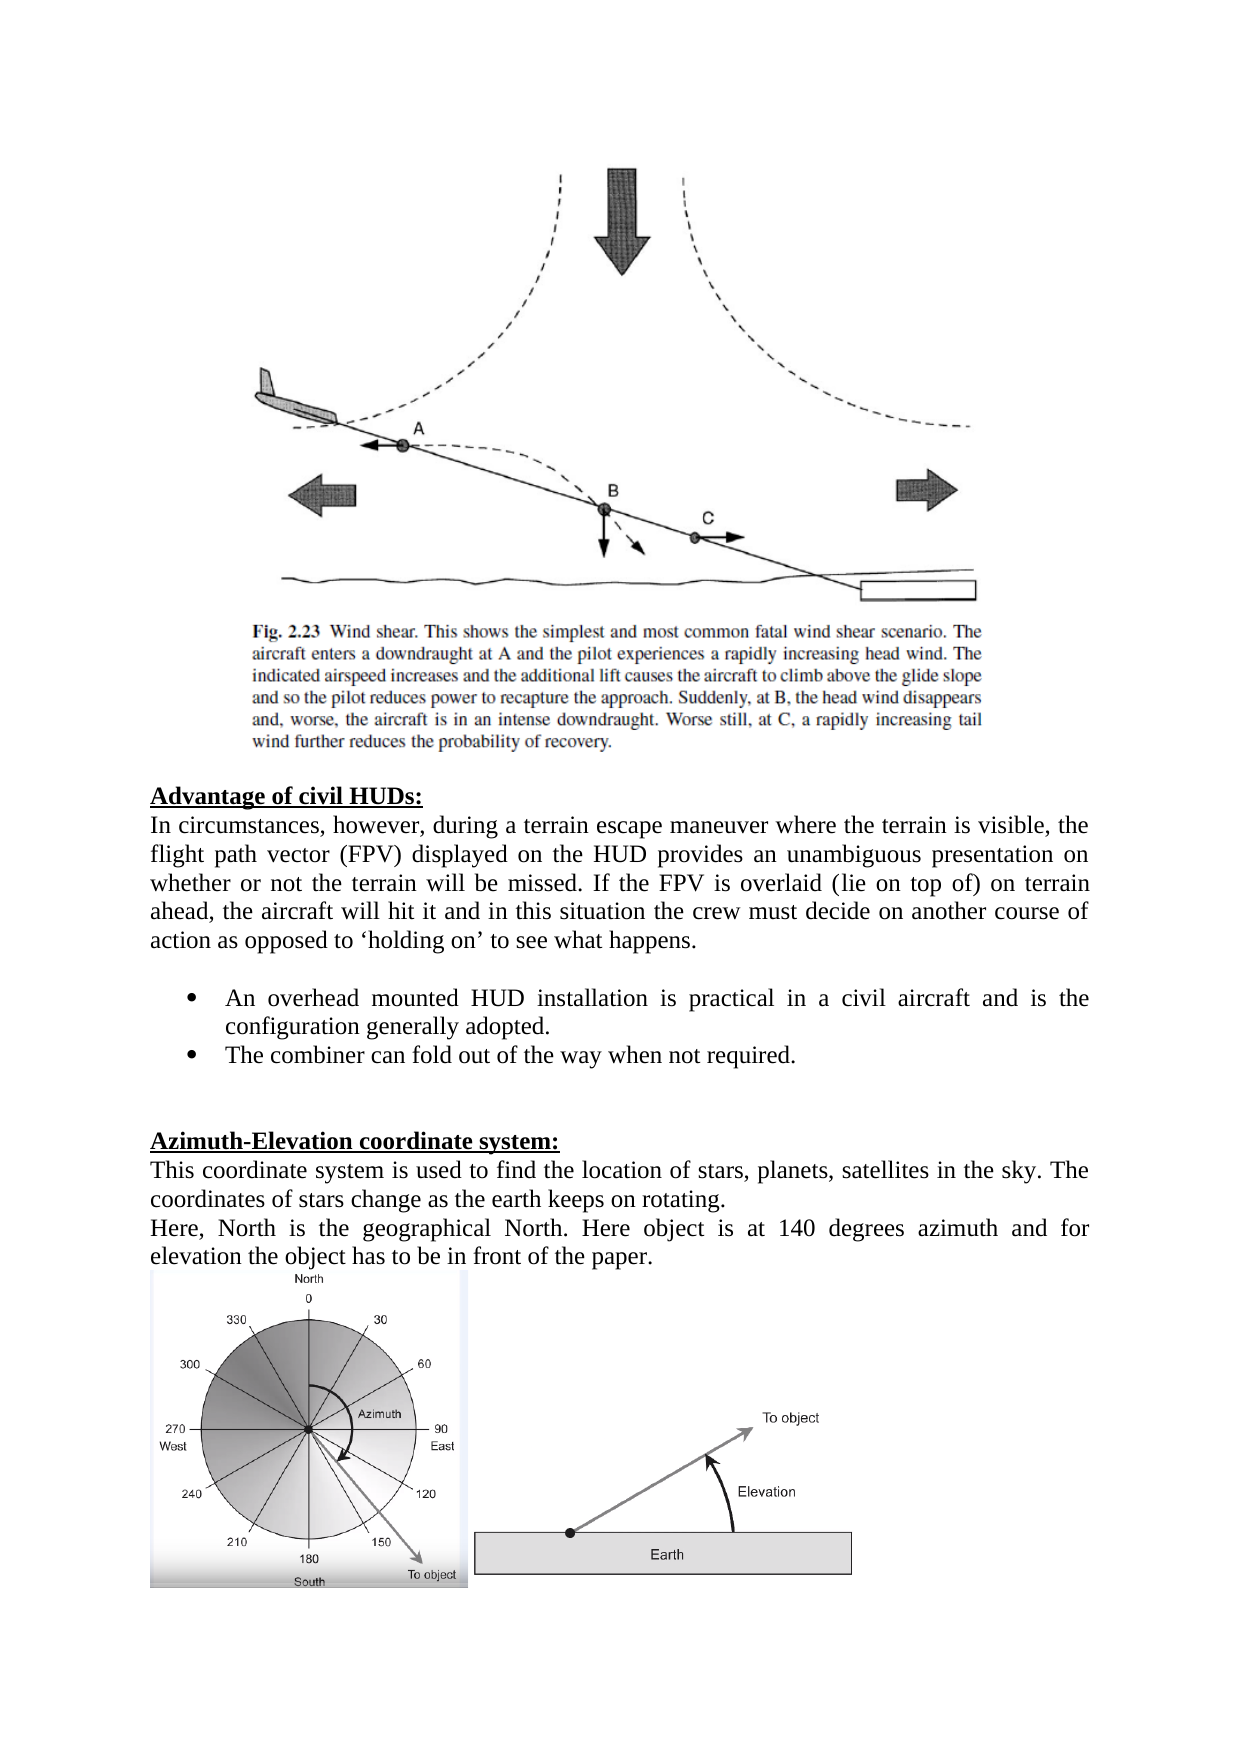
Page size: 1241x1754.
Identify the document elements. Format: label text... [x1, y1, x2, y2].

picture [150, 1270, 857, 1588]
list The combiner can fold out of the way when not required. [187, 1040, 1090, 1069]
text Here, North is the geographical North. Here object is at 140 degrees azimuth and for elevation the object has to be in front of the paper. [150, 1213, 1090, 1270]
text Advantage of civil HUDs: [150, 781, 1090, 810]
text In circumstances, however, during a terrain escape maneuver where the terrain is visible, the flight path vector (FPV) displayed on the HUD provides an unambiguous presentation on whether or not the terrain will be missed. If the FPV is overlaid (lie on top of) on terrain ahead, the aircraft will hit it and in this situation the crew must decide on another course of action as opposed to ‘holding on’ to see what happens. [150, 810, 1090, 954]
text Azimuth-Elevation coordinate system: [150, 1126, 1090, 1155]
picture [150, 150, 1027, 782]
text This coordinate system is used to find the location of stars, planets, satellites in the sky. The coordinates of stars change as the earth keeps on rotating. [150, 1155, 1090, 1213]
list An overhead mounted HUD installation is practical in a civil aircraft and is the configuration generally adopted. [187, 983, 1090, 1040]
